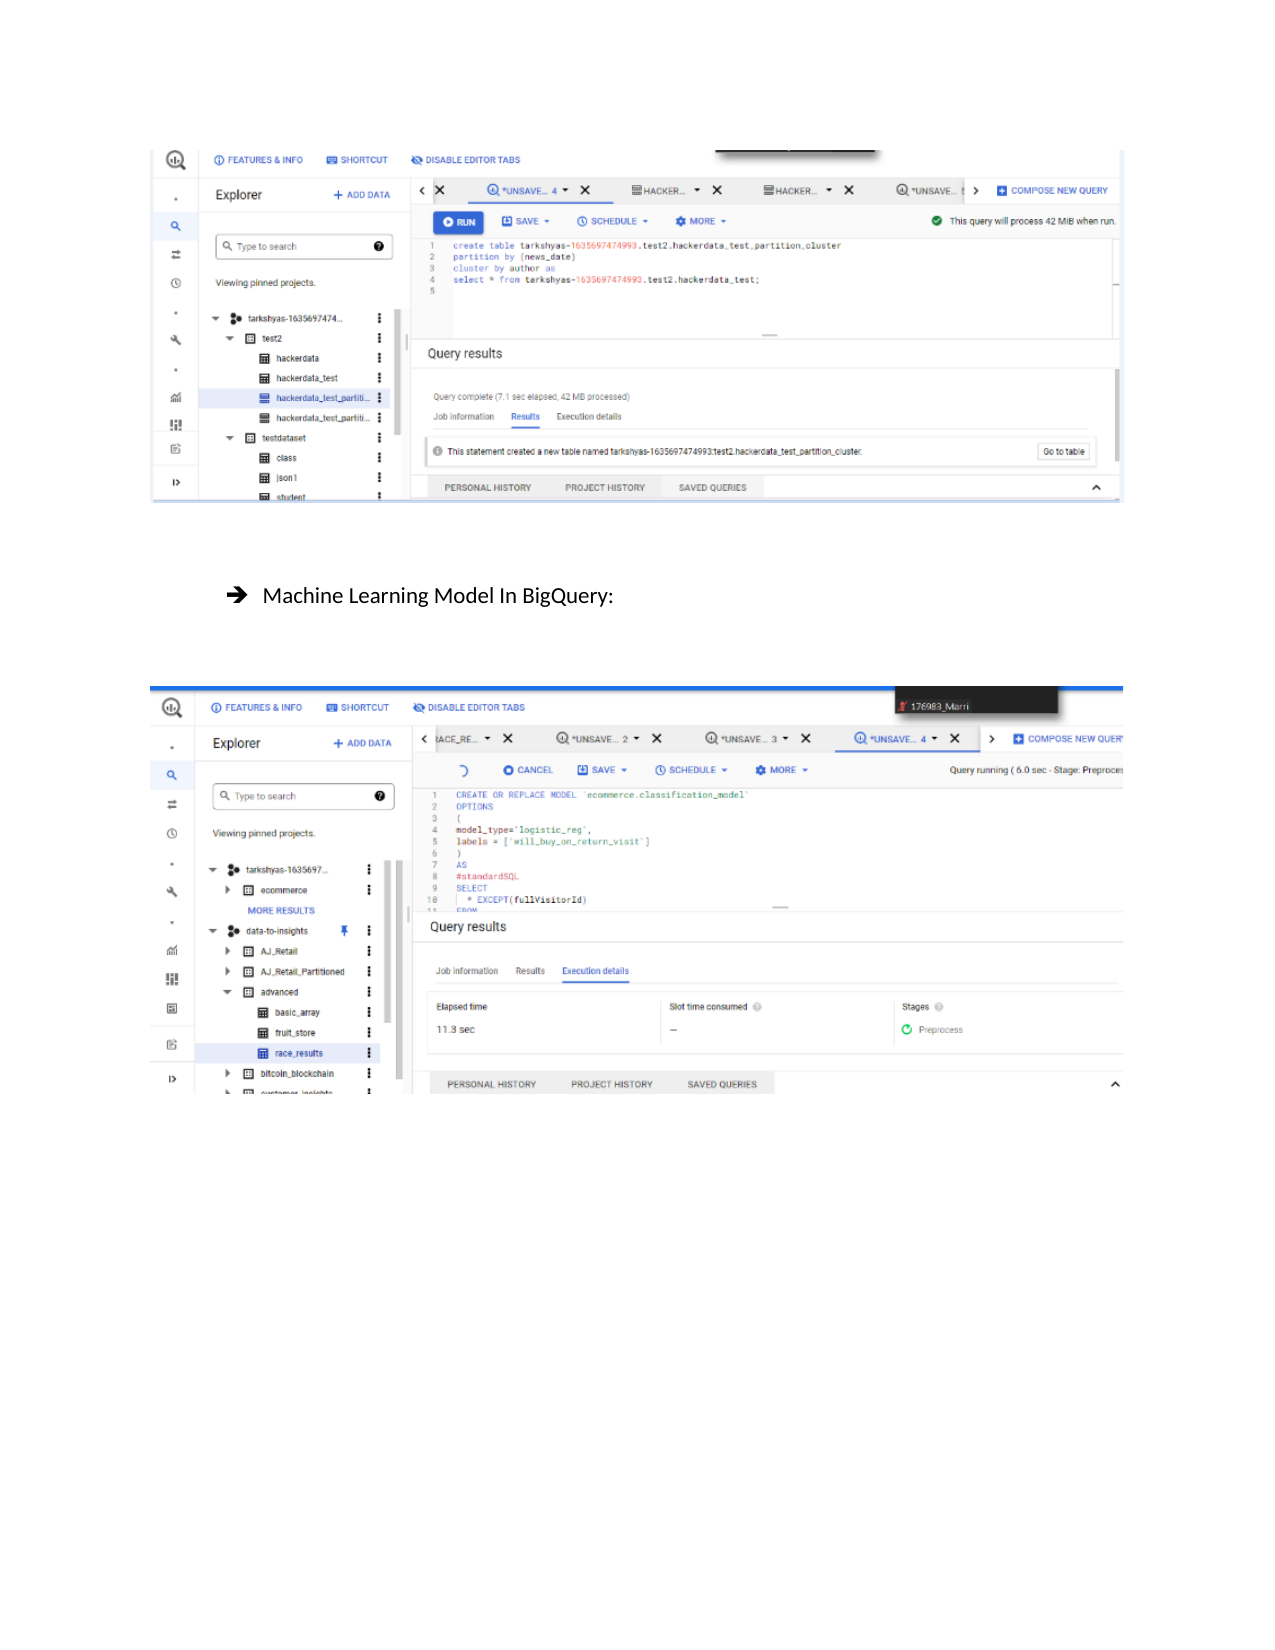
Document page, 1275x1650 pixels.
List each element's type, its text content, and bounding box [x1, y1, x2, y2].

picture [150, 150, 1125, 503]
picture [150, 686, 1124, 1094]
list Machine Learning Model In BigQuery: [225, 581, 1125, 609]
